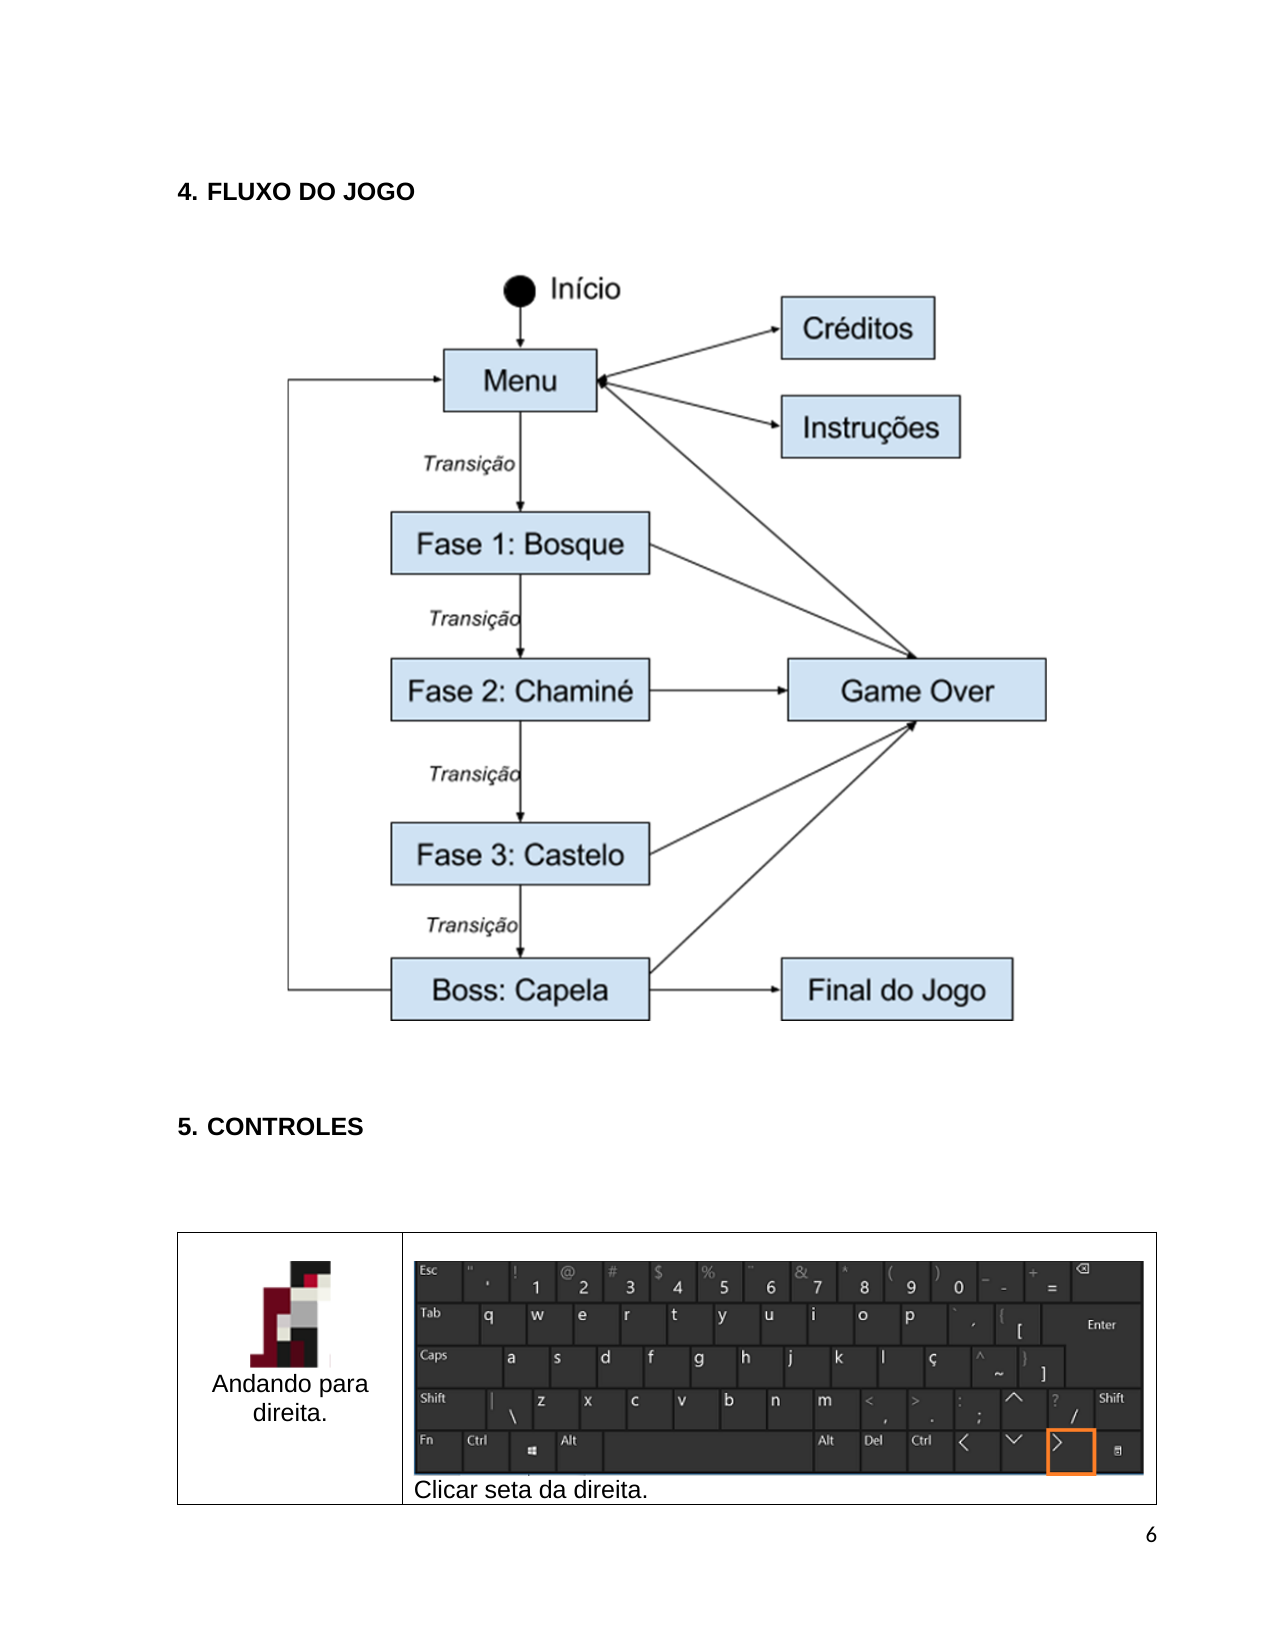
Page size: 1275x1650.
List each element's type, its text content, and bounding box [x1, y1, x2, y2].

picture [249, 1261, 331, 1369]
picture [413, 1261, 1144, 1476]
list FLUXO DO JOGO [177, 177, 1157, 206]
table_header Clicar seta da direita. [403, 1233, 1156, 1504]
list CONTROLES [177, 1112, 1157, 1140]
table_header Andando para direita. [178, 1233, 402, 1504]
picture [287, 261, 1047, 1021]
